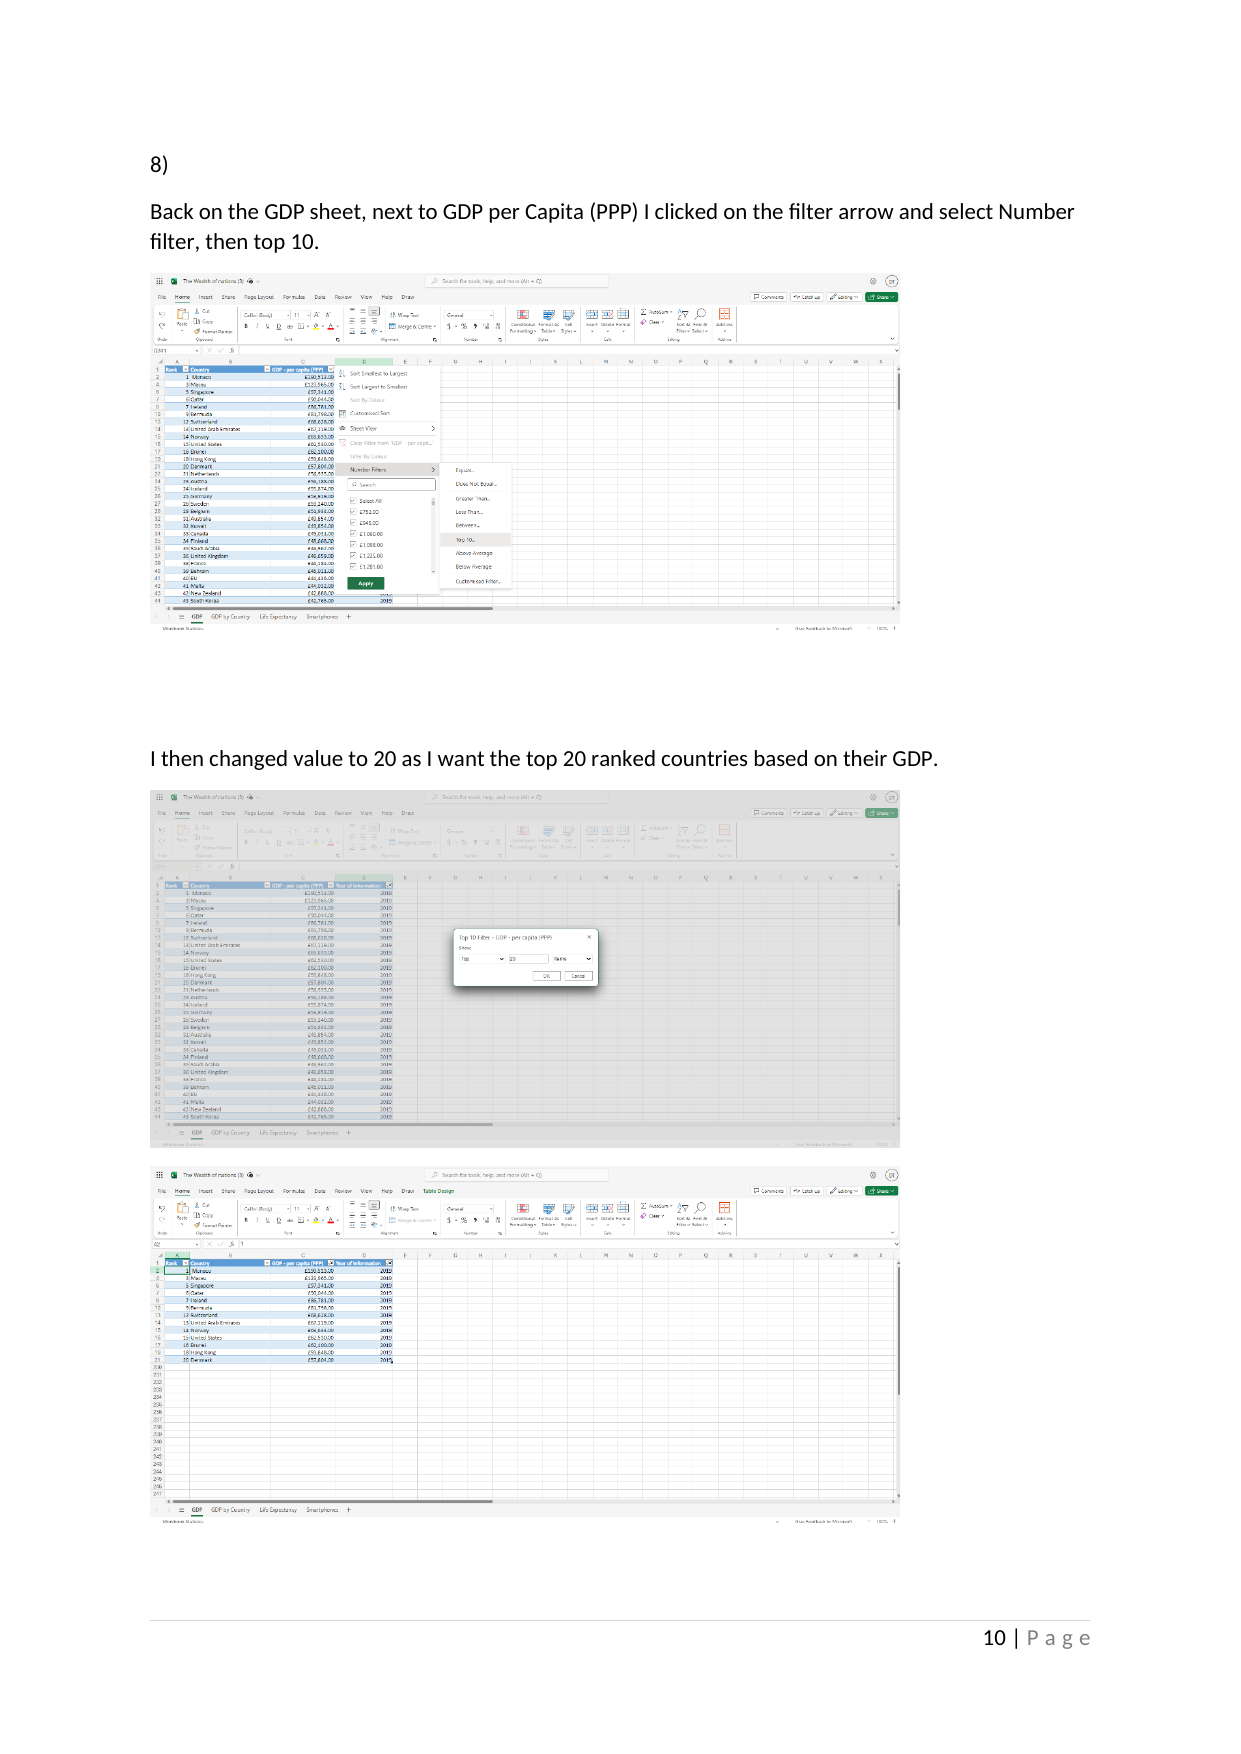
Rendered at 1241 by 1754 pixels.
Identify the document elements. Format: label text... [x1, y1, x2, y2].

text I then changed value to 20 as I want the top 20 ranked countries based on their GDP. [150, 744, 1090, 772]
text Back on the GDP sheet, next to GDP per Capita (PPP) I clicked on the filter arrow and select Number filter, then top 10. [150, 197, 1090, 255]
picture [150, 1166, 901, 1525]
picture [150, 790, 901, 1148]
picture [150, 273, 901, 632]
text 8) [150, 150, 1090, 178]
